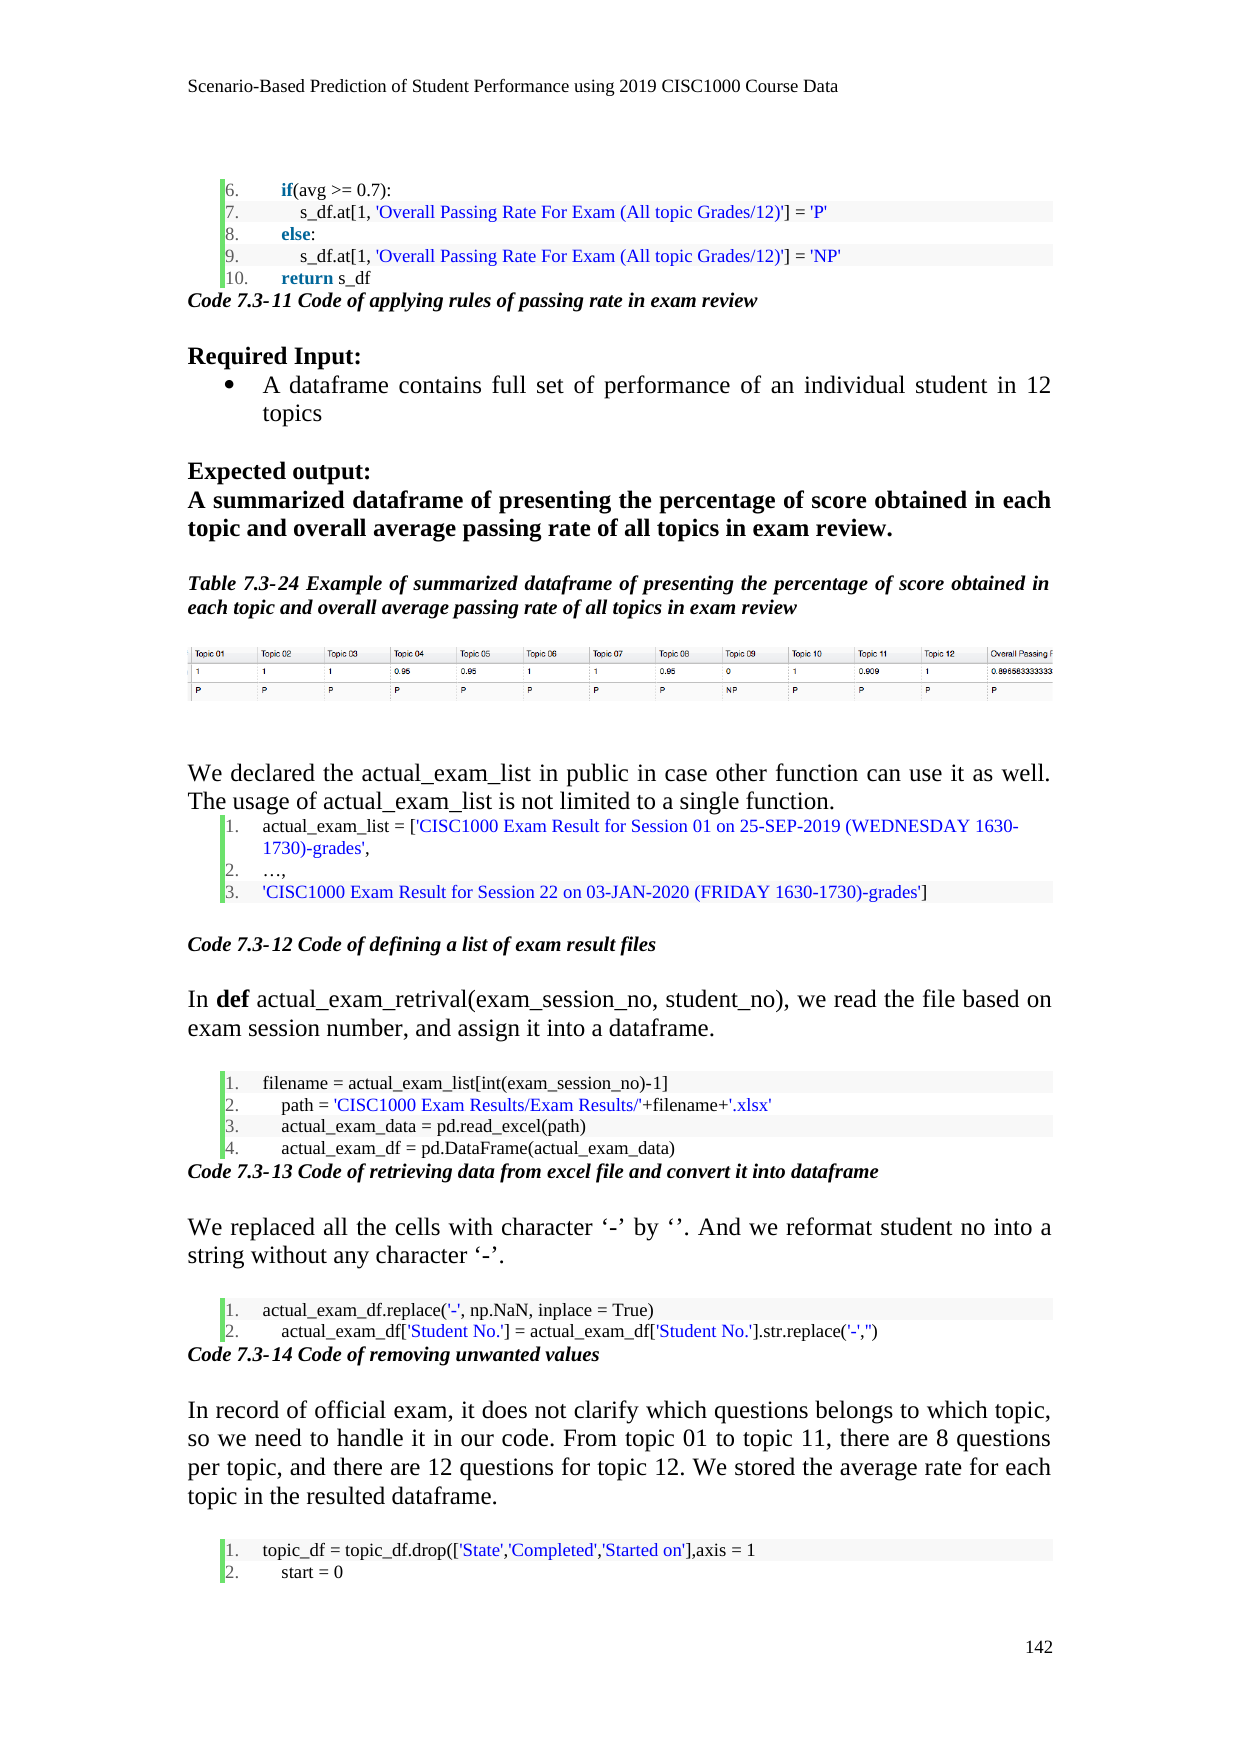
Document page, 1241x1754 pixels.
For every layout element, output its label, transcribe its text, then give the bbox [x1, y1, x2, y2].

list s_df.at[1, 'Overall Passing Rate For Exam (All topic Grades/12)'] = 'NP' [225, 244, 1053, 266]
text We replaced all the cells with character ‘-’ by ‘’. And we reformat student no into a string without any character ‘-’. [187, 1212, 1053, 1269]
list 'CISC1000 Exam Result for Session 22 on 03-JAN-2020 (FRIDAY 1630-1730)-grades'] [225, 881, 1053, 903]
text Required Input: [187, 341, 1053, 370]
list s_df.at[1, 'Overall Passing Rate For Exam (All topic Grades/12)'] = 'P' [225, 201, 1053, 222]
list actual_exam_data = pd.read_excel(path) [225, 1115, 1053, 1137]
list filename = actual_exam_list[int(exam_session_no)-1] [225, 1071, 1053, 1093]
picture [187, 647, 1053, 701]
list return s_df [225, 266, 1053, 288]
list …, [225, 859, 1053, 881]
text Expected output: [187, 456, 1053, 485]
list start = 0 [225, 1561, 1053, 1583]
list topic_df = topic_df.drop(['State','Completed','Started on'],axis = 1 [225, 1539, 1053, 1561]
list actual_exam_df = pd.DataFrame(actual_exam_data) [225, 1137, 1053, 1159]
text We declared the actual_exam_list in public in case other function can use it as well. The usage of actual_exam_list is not limited to a single function. [187, 758, 1053, 815]
list else: [225, 222, 1053, 244]
list actual_exam_df['Student No.'] = actual_exam_df['Student No.'].str.replace('-','') [225, 1320, 1053, 1342]
list actual_exam_df.replace('-', np.NaN, inplace = True) [225, 1298, 1053, 1320]
text In record of official exam, it does not clarify which questions belongs to which topic, so we need to handle it in our code. From topic 01 to topic 11, there are 8 questions per topic, and there are 12 questions for topic 12. We stored the average rate for each topic in the resulted dataframe. [187, 1395, 1053, 1510]
list actual_exam_list = ['CISC1000 Exam Result for Session 01 on 25-SEP-2019 (WEDNESDAY 1630-1730)-grades', [225, 815, 1053, 859]
list path = 'CISC1000 Exam Results/Exam Results/'+filename+'.xlsx' [225, 1093, 1053, 1115]
list A dataframe contains full set of performance of an individual student in 12 topics [225, 370, 1053, 427]
text In def actual_exam_retrival(exam_session_no, student_no), we read the file based on exam session number, and assign it into a dataframe. [187, 984, 1053, 1042]
text A summarized dataframe of presenting the percentage of score obtained in each topic and overall average passing rate of all topics in exam review. [187, 485, 1053, 542]
list if(avg >= 0.7): [225, 179, 1053, 201]
